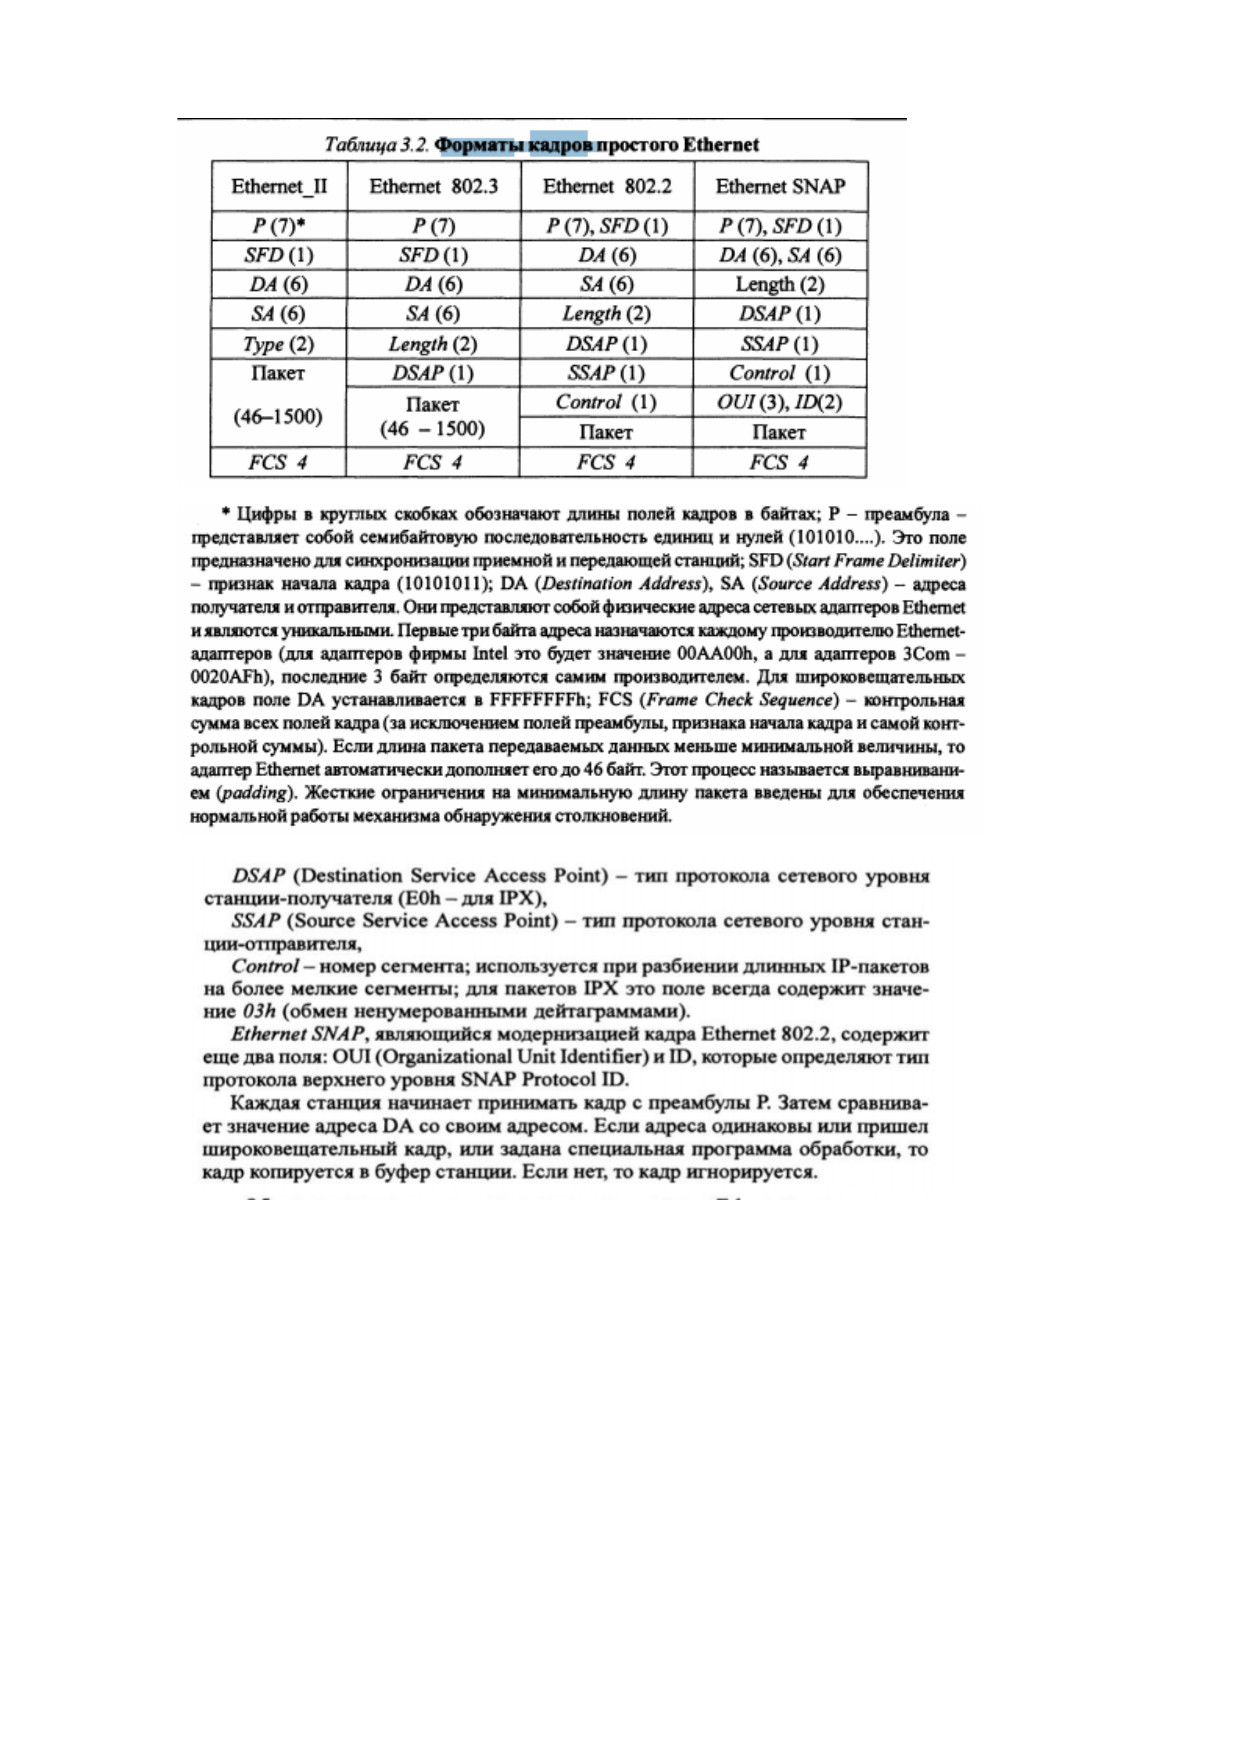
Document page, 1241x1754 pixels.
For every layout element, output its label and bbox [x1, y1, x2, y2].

picture [177, 118, 907, 487]
picture [177, 855, 976, 1200]
picture [177, 505, 984, 837]
